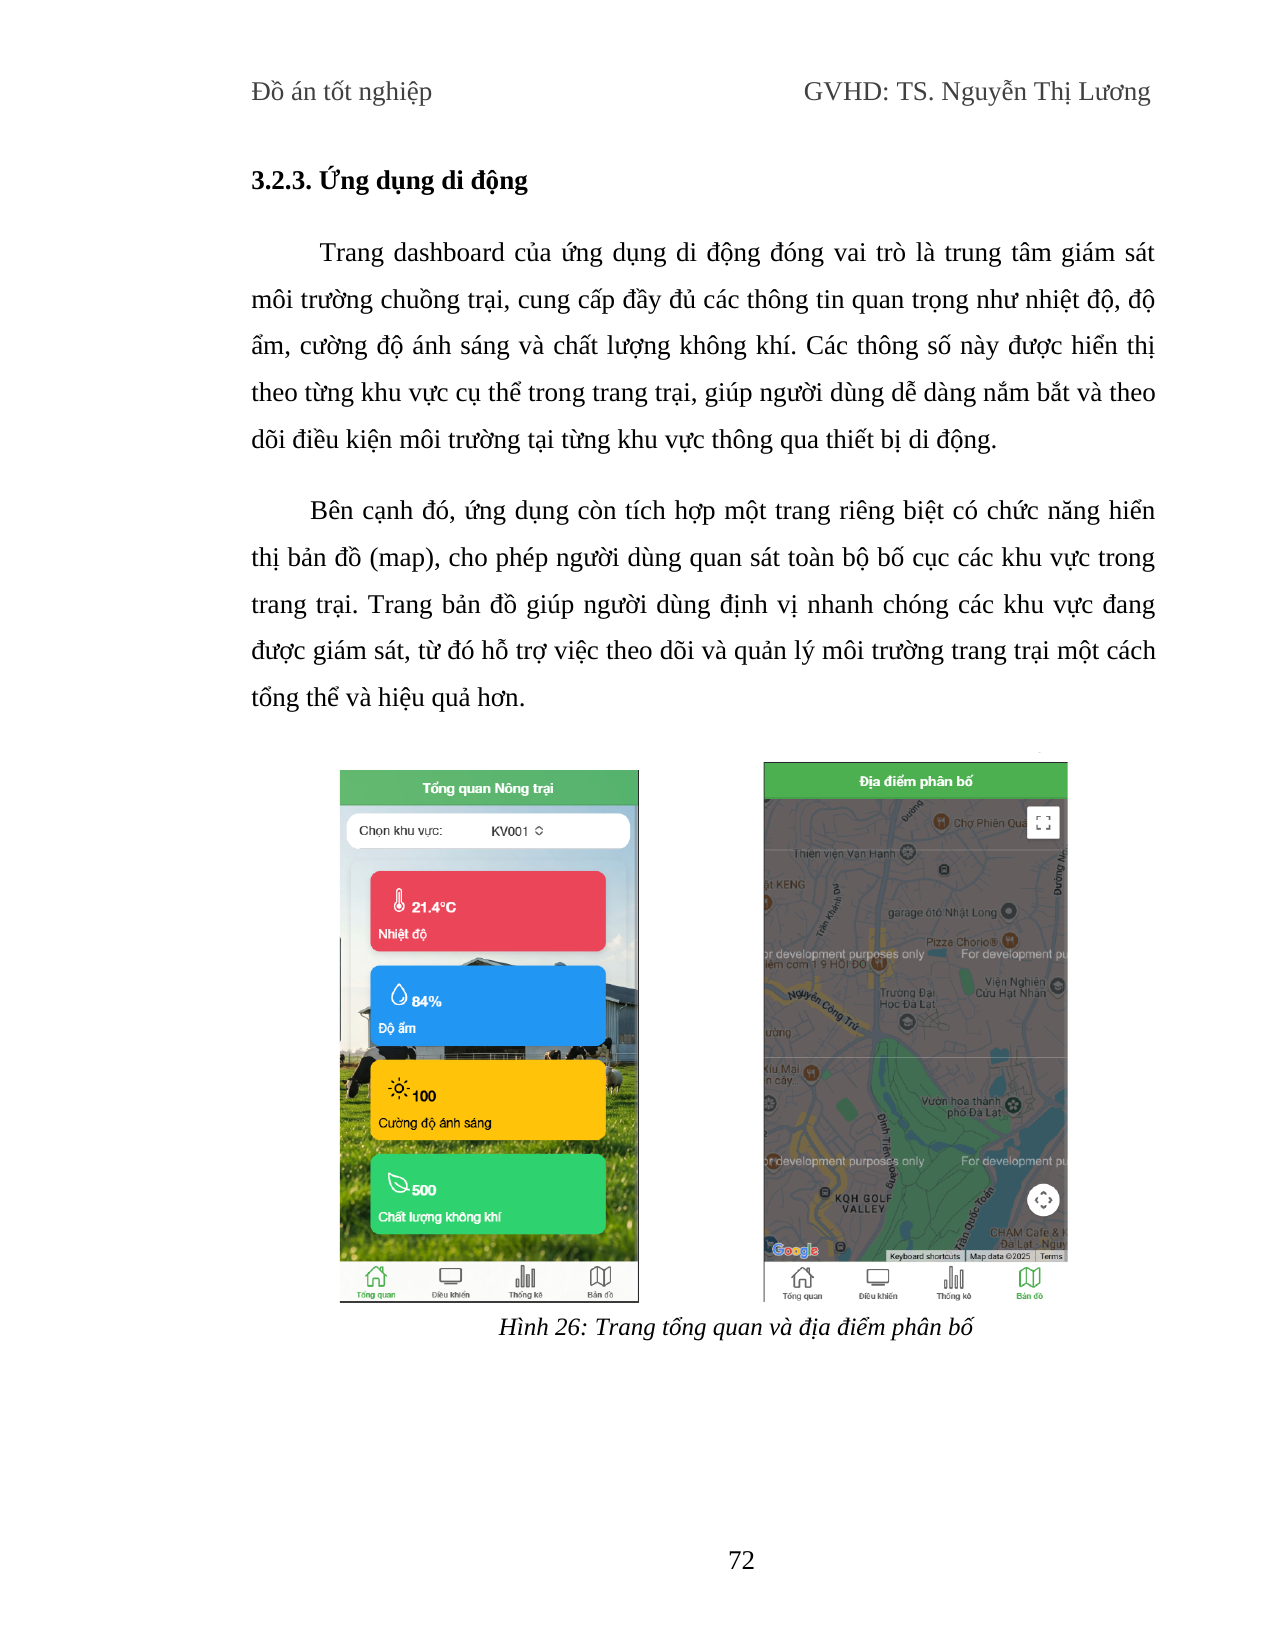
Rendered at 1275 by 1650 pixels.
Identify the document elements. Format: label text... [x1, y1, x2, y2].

subtitle 3.2.3. Ứng dụng di động [251, 164, 1157, 196]
picture [339, 770, 639, 1303]
text Bên cạnh đó, ứng dụng còn tích hợp một trang riêng biệt có chức năng hiển thị bản đồ (map), cho phép người dùng quan sát toàn bộ bố cục các khu vực trong trang trại. Trang bản đồ giúp người dùng định vị nhanh chóng các khu vực đang được giám sát, từ đó hỗ trợ việc theo dõi và quản lý môi trường trang trại một cách tổng thể và hiệu quả hơn. [251, 494, 1157, 712]
text Trang dashboard của ứng dụng di động đóng vai trò là trung tâm giám sát môi trường chuồng trại, cung cấp đầy đủ các thông tin quan trọng như nhiệt độ, độ ẩm, cường độ ánh sáng và chất lượng không khí. Các thông số này được hiển thị theo từng khu vực cụ thể trong trang trại, giúp người dùng dễ dàng nắm bắt và theo dõi điều kiện môi trường tại từng khu vực thông qua thiết bị di động. [251, 236, 1157, 454]
picture [763, 762, 1068, 1302]
